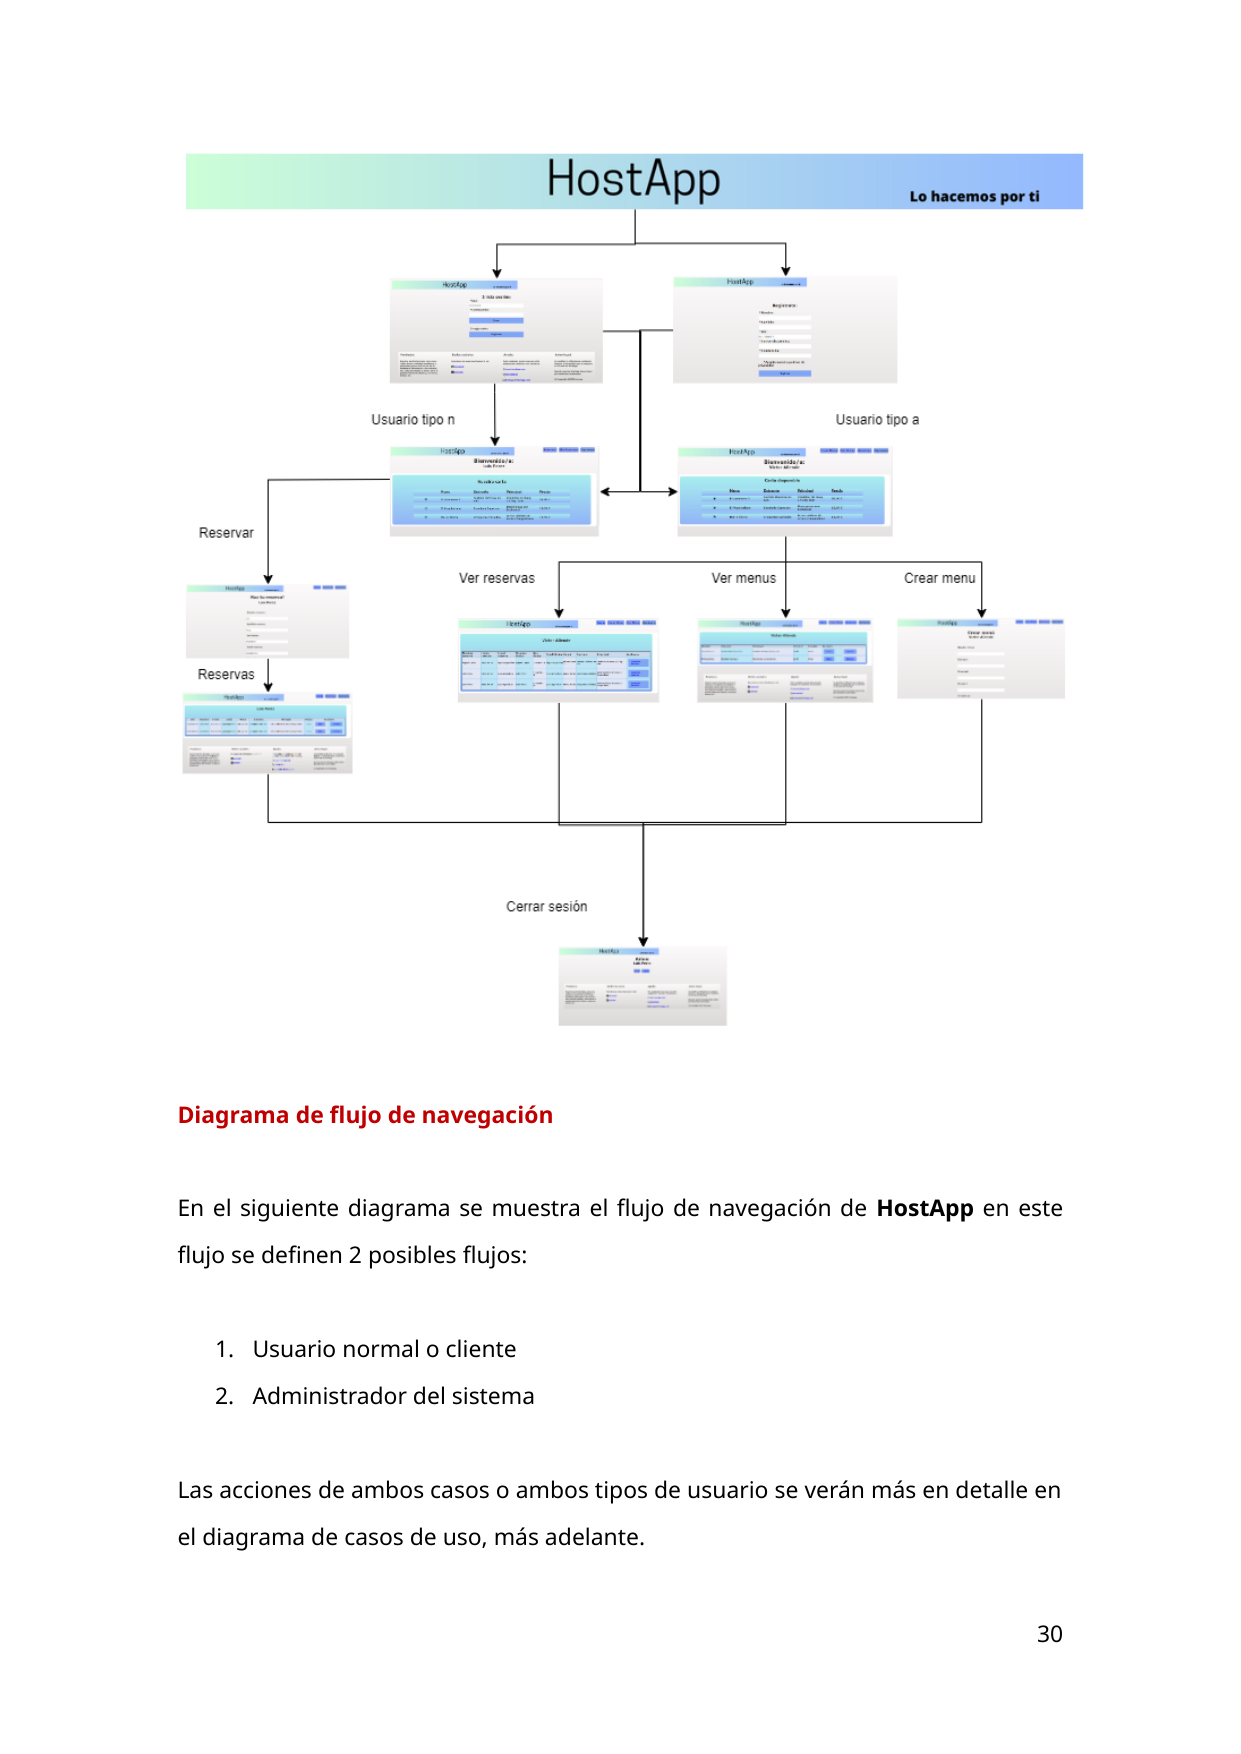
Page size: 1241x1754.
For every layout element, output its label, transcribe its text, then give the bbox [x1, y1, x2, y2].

picture [177, 147, 1090, 1036]
subtitle Diagrama de flujo de navegación [177, 1098, 1063, 1130]
list Administrador del sistema [215, 1380, 1063, 1411]
text En el siguiente diagrama se muestra el flujo de navegación de HostApp en este flujo se definen 2 posibles flujos: [177, 1192, 1063, 1270]
text Las acciones de ambos casos o ambos tipos de usuario se verán más en detalle en el diagrama de casos de uso, más adelante. [177, 1473, 1063, 1552]
list Usuario normal o cliente [215, 1333, 1063, 1364]
